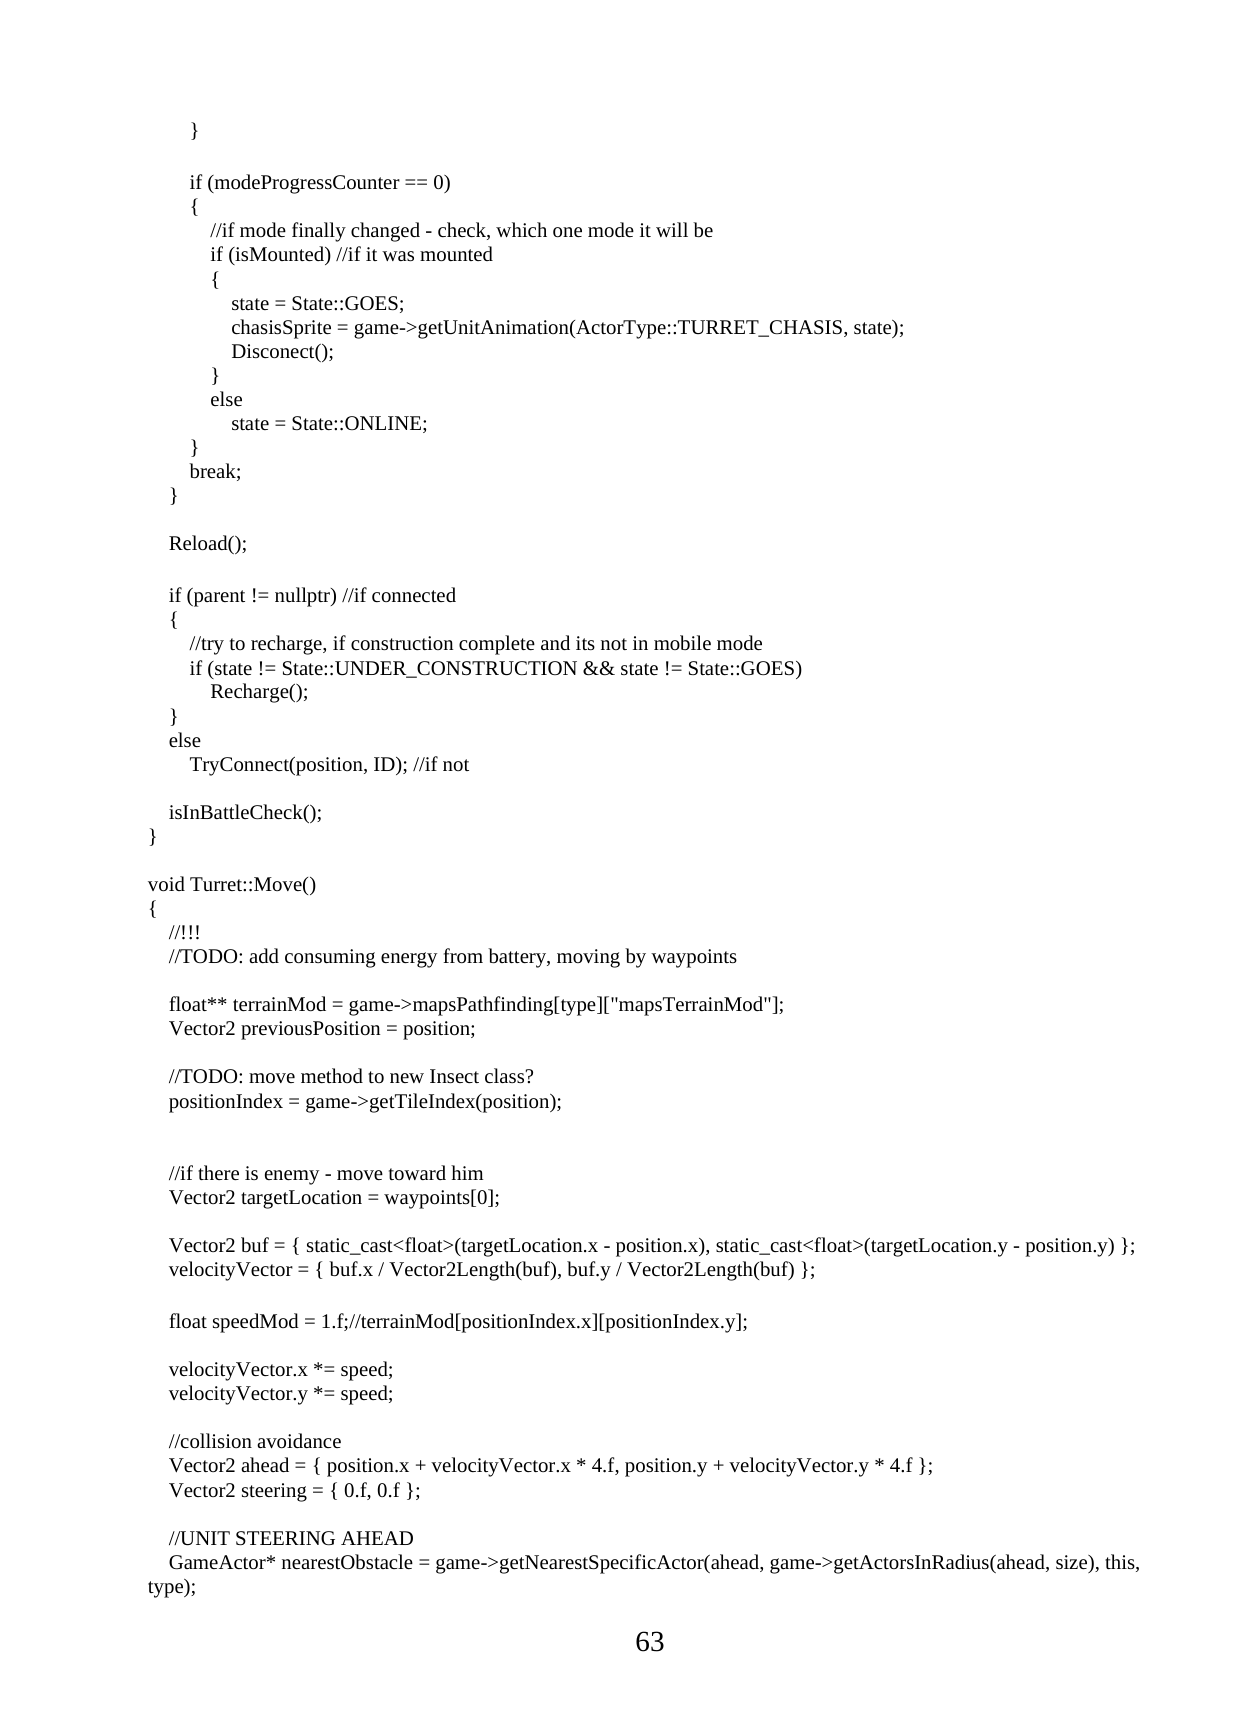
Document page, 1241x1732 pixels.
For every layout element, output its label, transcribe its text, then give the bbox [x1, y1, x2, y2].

text } [148, 824, 1152, 848]
text //TODO: add consuming energy from battery, moving by waypoints [148, 944, 1152, 968]
text } [148, 703, 1152, 728]
text Disconect(); [148, 339, 1152, 363]
text break; [148, 459, 1152, 483]
text { [148, 607, 1152, 631]
text if (state != State::UNDER_CONSTRUCTION && state != State::GOES) [148, 655, 1152, 679]
text velocityVector.y *= speed; [148, 1381, 1152, 1405]
text chasisSprite = game->getUnitAnimation(ActorType::TURRET_CHASIS, state); [148, 314, 1152, 339]
text float speedMod = 1.f;//terrainMod[positionIndex.x][positionIndex.y]; [148, 1309, 1152, 1333]
text //UNIT STEERING AHEAD [148, 1526, 1152, 1550]
text if (isMounted) //if it was mounted [148, 242, 1152, 266]
text void Turret::Move() [148, 872, 1152, 896]
text //TODO: move method to new Insect class? [148, 1064, 1152, 1088]
text { [148, 194, 1152, 218]
text } [148, 483, 1152, 507]
text //!!! [148, 920, 1152, 944]
text } [148, 435, 1152, 459]
text Vector2 ahead = { position.x + velocityVector.x * 4.f, position.y + velocityVector.y * 4.f }; [148, 1453, 1152, 1477]
text isInBattleCheck(); [148, 800, 1152, 824]
text Vector2 previousPosition = position; [148, 1016, 1152, 1040]
text { [148, 266, 1152, 291]
text } [148, 363, 1152, 387]
text //if mode finally changed - check, which one mode it will be [148, 218, 1152, 242]
text if (parent != nullptr) //if connected [148, 583, 1152, 607]
text //try to recharge, if construction complete and its not in mobile mode [148, 631, 1152, 655]
text else [148, 728, 1152, 752]
text Reload(); [148, 531, 1152, 555]
text TryConnect(position, ID); //if not [148, 752, 1152, 776]
text Vector2 targetLocation = waypoints[0]; [148, 1185, 1152, 1209]
text velocityVector.x *= speed; [148, 1357, 1152, 1381]
text velocityVector = { buf.x / Vector2Length(buf), buf.y / Vector2Length(buf) }; [148, 1257, 1152, 1281]
text state = State::ONLINE; [148, 411, 1152, 435]
text positionIndex = game->getTileIndex(position); [148, 1088, 1152, 1113]
text { [148, 896, 1152, 920]
text //collision avoidance [148, 1429, 1152, 1453]
text } [148, 118, 1152, 142]
text float** terrainMod = game->mapsPathfinding[type]["mapsTerrainMod"]; [148, 992, 1152, 1016]
text //if there is enemy - move toward him [148, 1161, 1152, 1185]
text GameActor* nearestObstacle = game->getNearestSpecificActor(ahead, game->getActorsInRadius(ahead, size), this, type); [148, 1550, 1152, 1598]
text if (modeProgressCounter == 0) [148, 170, 1152, 194]
text state = State::GOES; [148, 291, 1152, 314]
text Vector2 buf = { static_cast<float>(targetLocation.x - position.x), static_cast<float>(targetLocation.y - position.y) }; [148, 1233, 1152, 1257]
text Vector2 steering = { 0.f, 0.f }; [148, 1477, 1152, 1502]
text else [148, 387, 1152, 411]
text Recharge(); [148, 679, 1152, 703]
